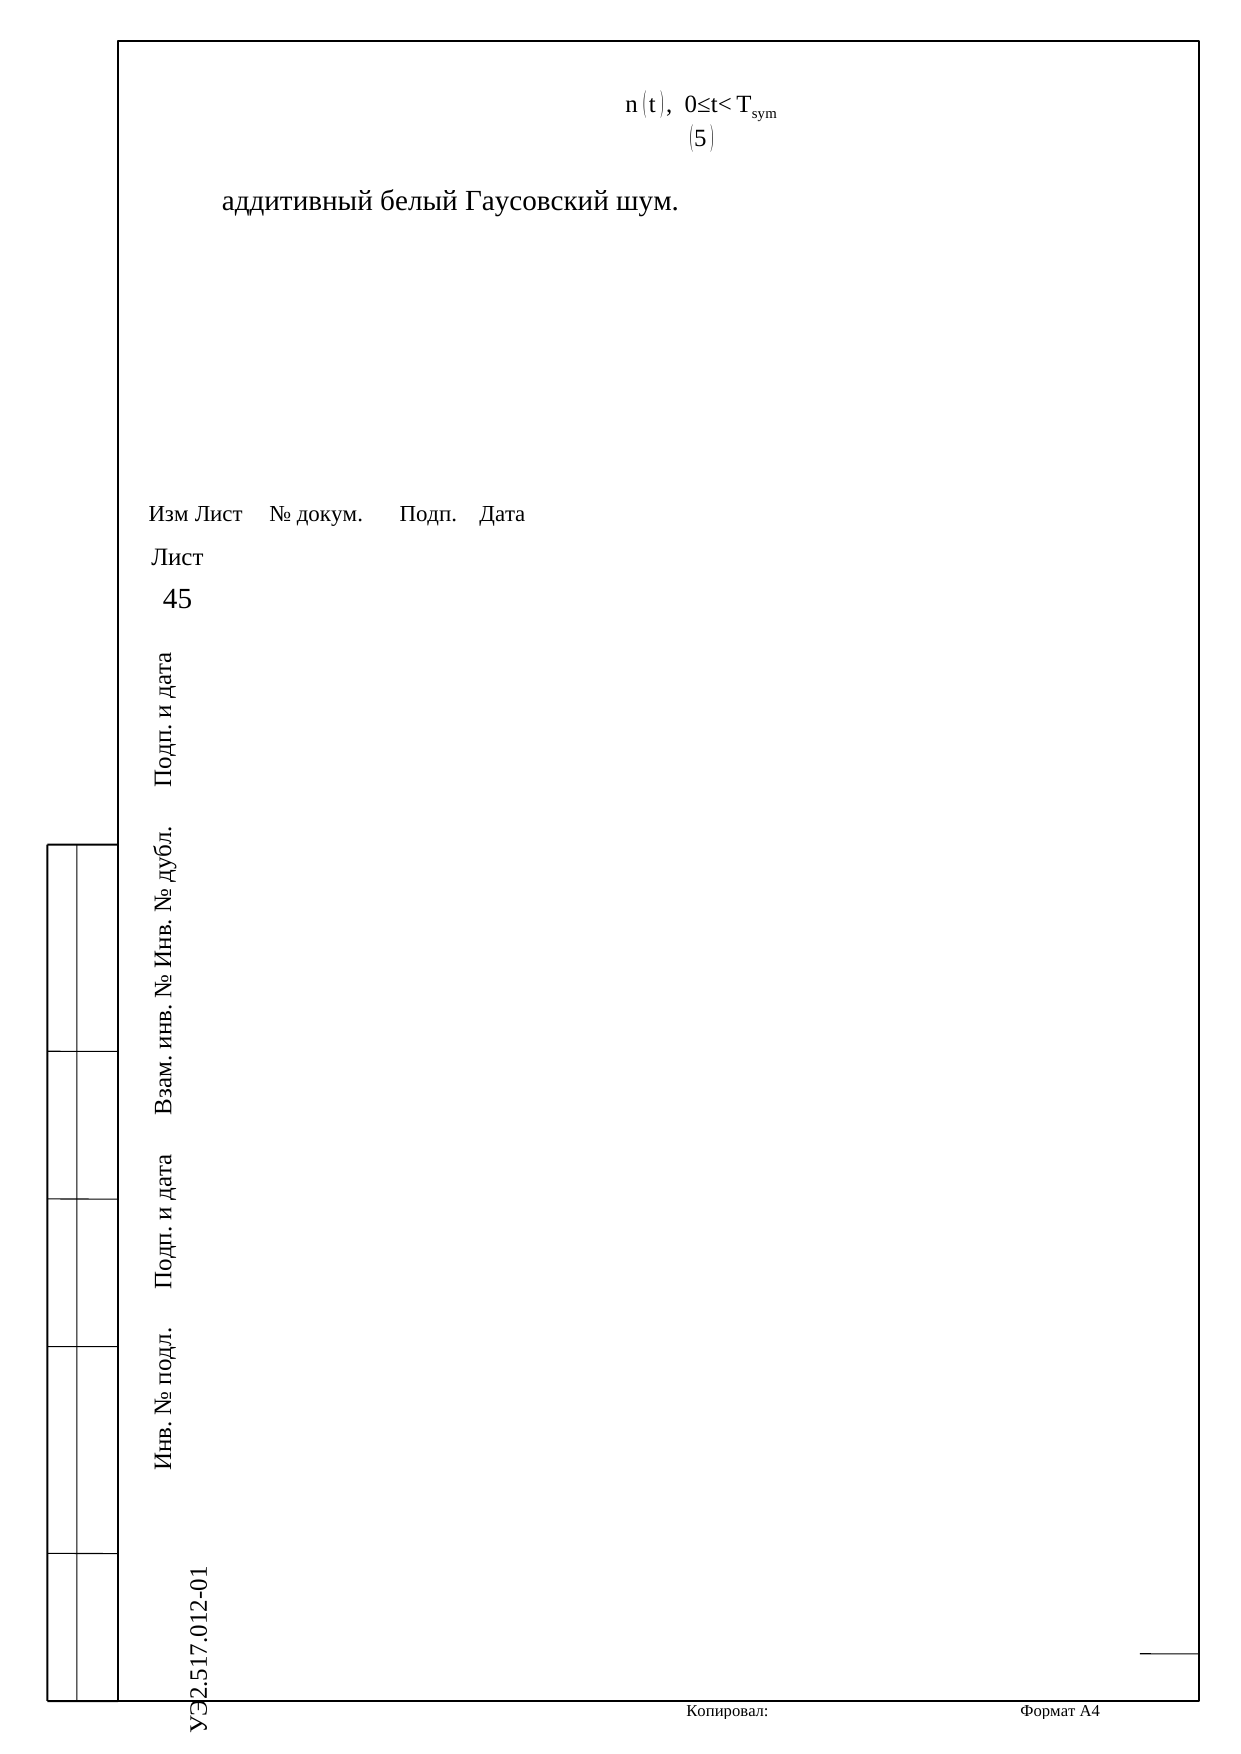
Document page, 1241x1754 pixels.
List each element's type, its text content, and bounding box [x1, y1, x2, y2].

text аддитивный белый Гаусовский шум. [148, 183, 1181, 216]
